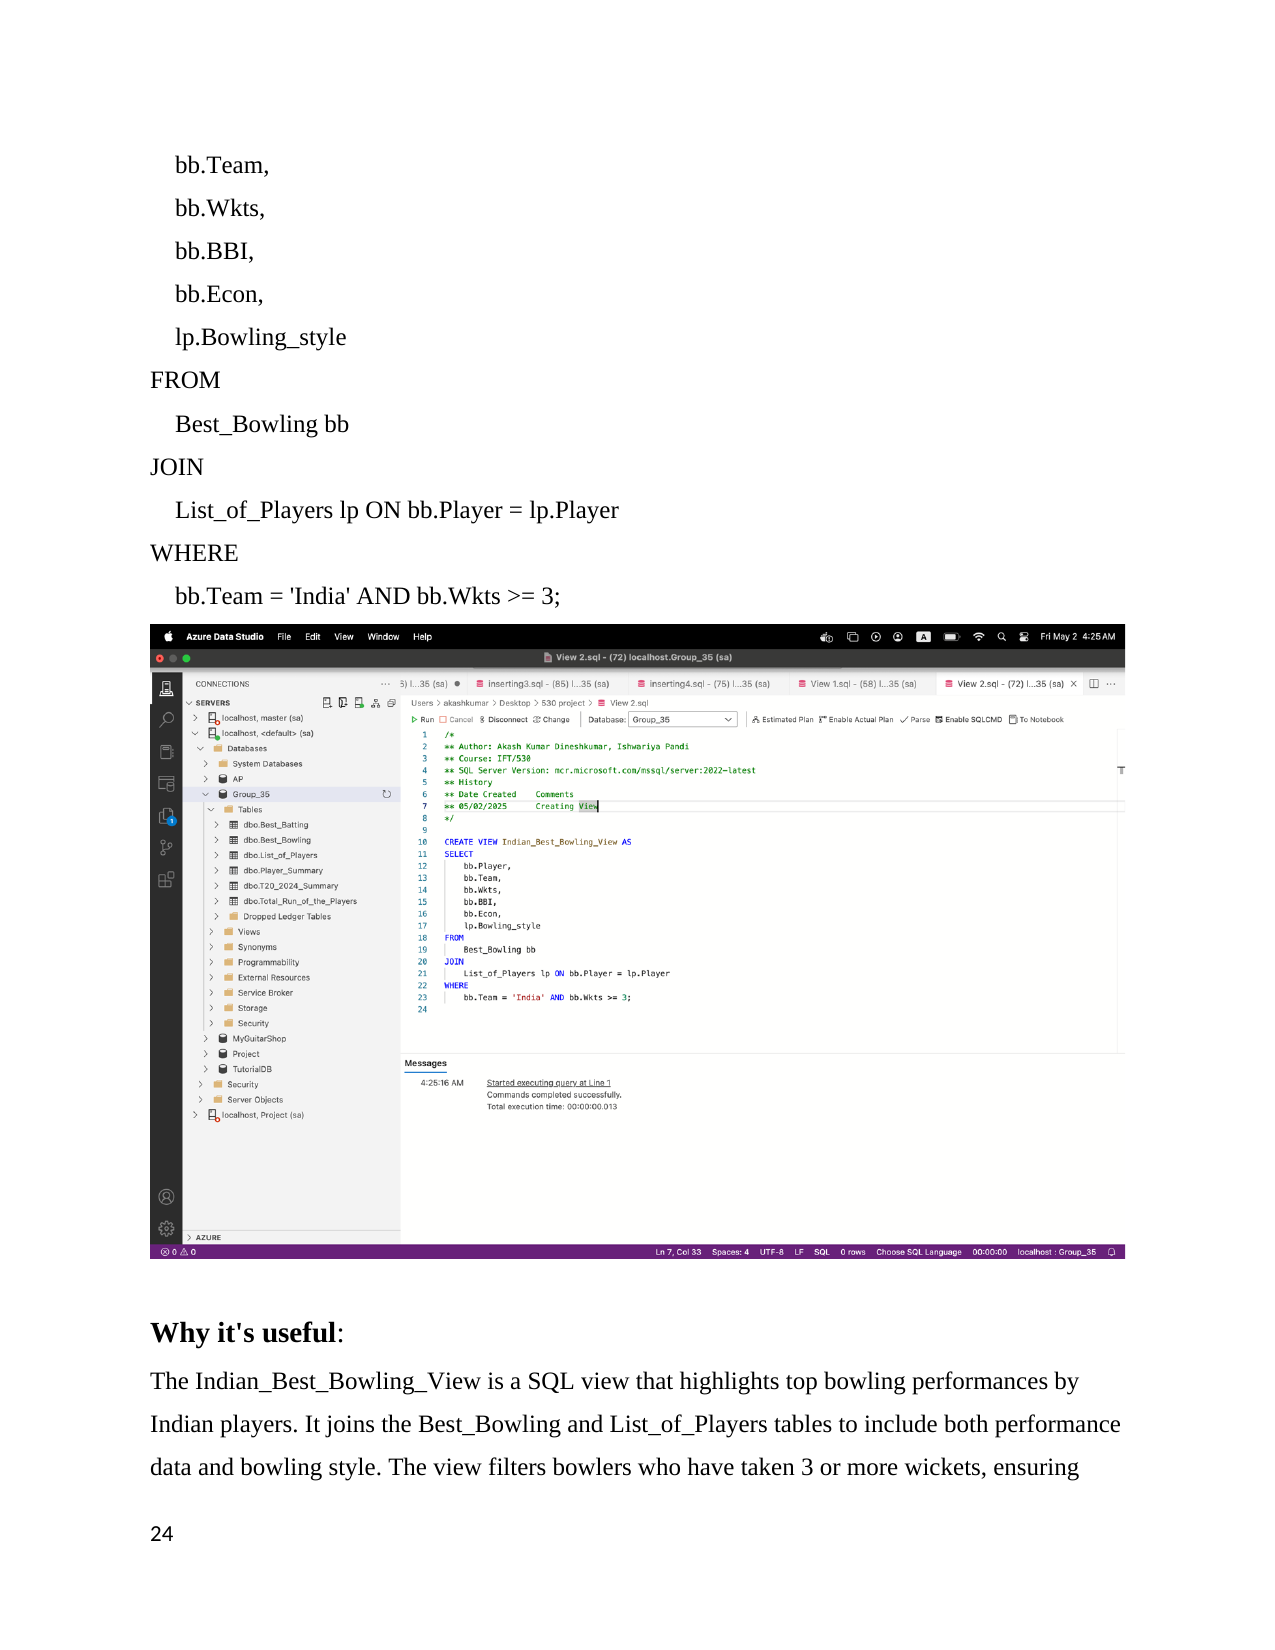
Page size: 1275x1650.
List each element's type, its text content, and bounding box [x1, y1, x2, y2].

text List_of_Players lp ON bb.Player = lp.Player [150, 495, 1125, 524]
text JOIN [150, 452, 1125, 481]
text bb.Team = 'India' AND bb.Wkts >= 3; [150, 581, 1125, 610]
text bb.BBI, [150, 236, 1125, 265]
text lp.Bowling_style [150, 322, 1125, 351]
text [150, 1366, 1125, 1481]
text FROM [150, 366, 1125, 394]
text bb.Econ, [150, 279, 1125, 308]
text WHERE [150, 538, 1125, 567]
text Best_Bowling bb [150, 409, 1125, 437]
text bb.Team, [150, 150, 1125, 179]
text Why it's useful: [150, 1316, 1125, 1349]
text bb.Wkts, [150, 193, 1125, 222]
picture [150, 624, 1125, 1259]
